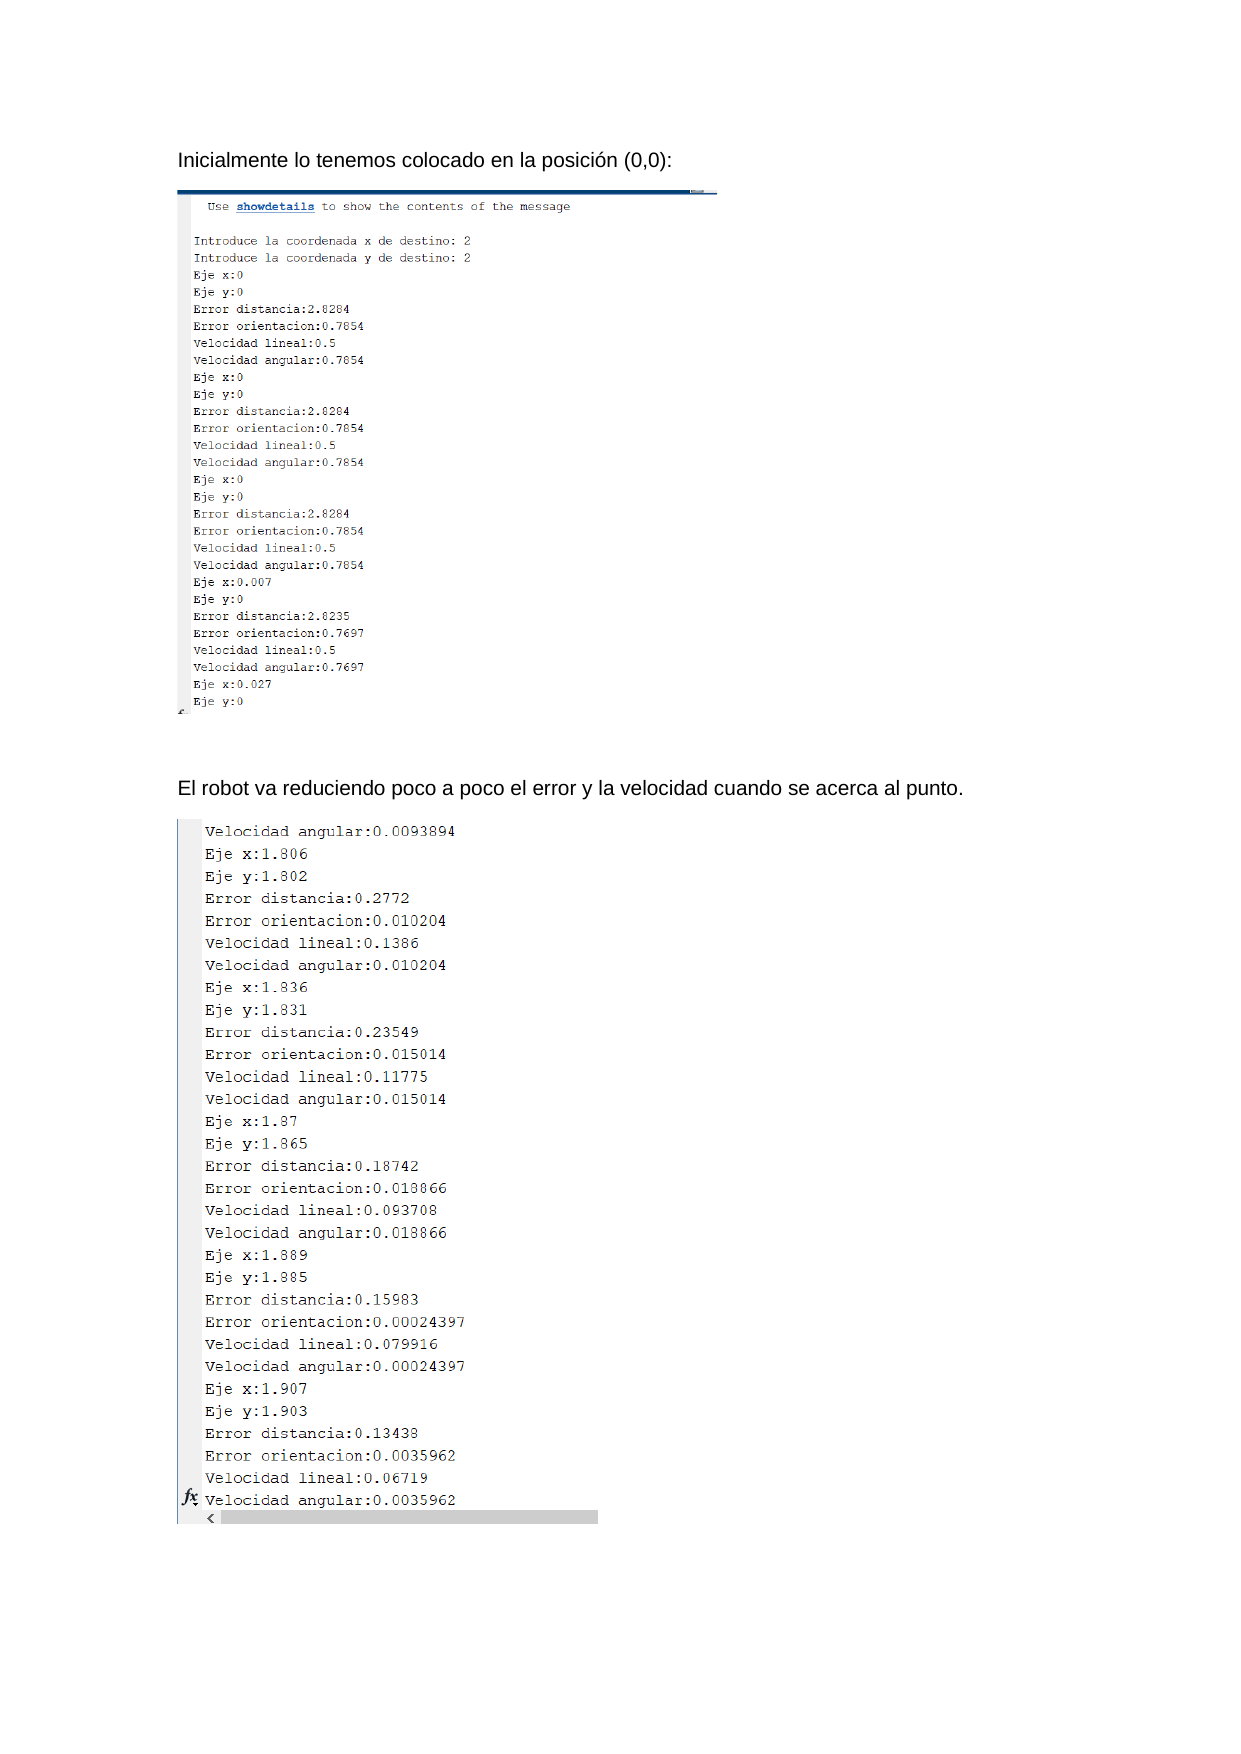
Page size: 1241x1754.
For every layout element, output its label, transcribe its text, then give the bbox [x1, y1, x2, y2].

text El robot va reduciendo poco a poco el error y la velocidad cuando se acerca al punto. [177, 776, 1063, 800]
picture [177, 190, 718, 714]
text Inicialmente lo tenemos colocado en la posición (0,0): [177, 148, 1063, 172]
picture [177, 819, 598, 1524]
